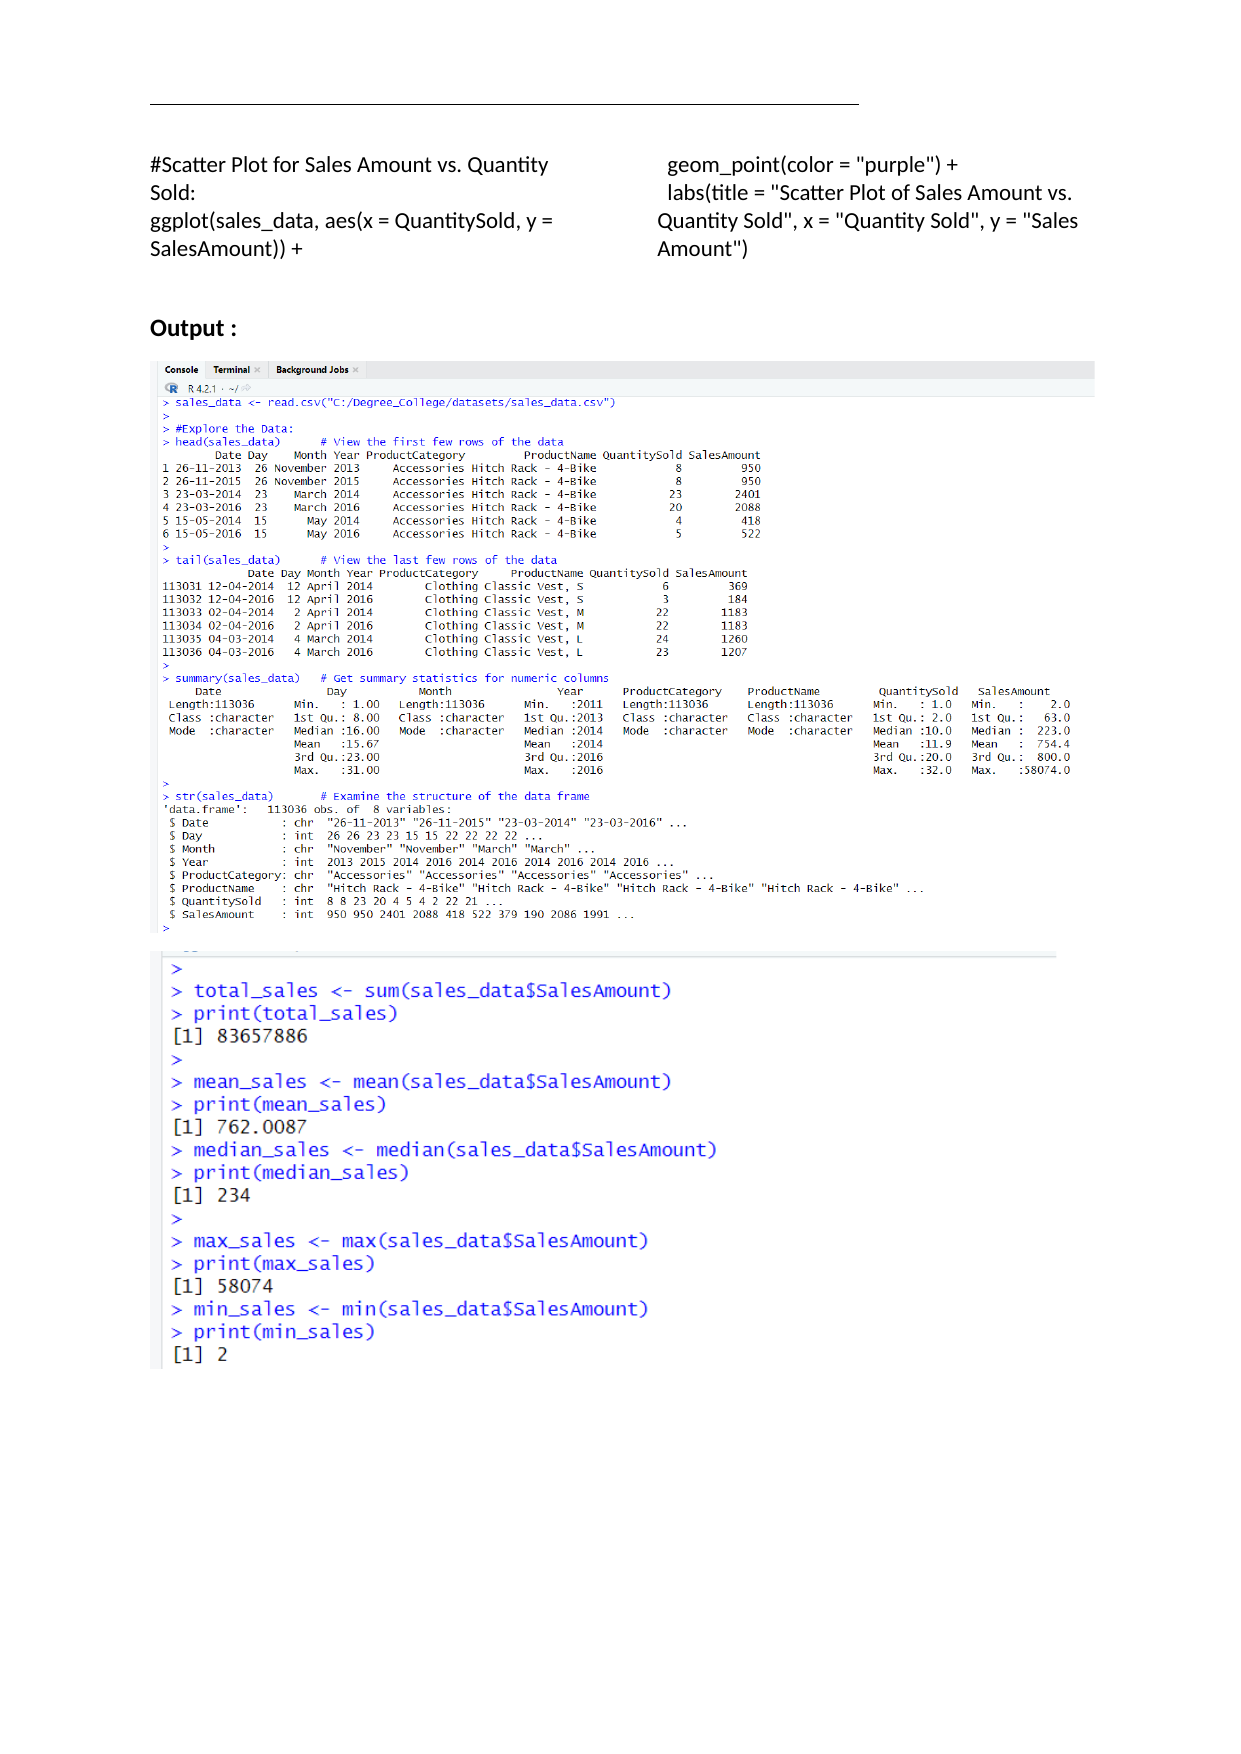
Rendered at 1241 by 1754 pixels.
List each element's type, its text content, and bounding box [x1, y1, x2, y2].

text Output : [150, 312, 1090, 342]
text ggplot(sales_data, aes(x = QuantitySold, y = SalesAmount)) + [150, 206, 583, 262]
text #Scatter Plot for Sales Amount vs. Quantity Sold: [150, 150, 583, 206]
text geom_point(color = "purple") + [657, 150, 1090, 178]
text labs(title = "Scatter Plot of Sales Amount vs. Quantity Sold", x = "Quantity Sold", y = "Sales Amount") [657, 178, 1090, 262]
picture [150, 951, 1057, 1369]
picture [150, 361, 1095, 933]
